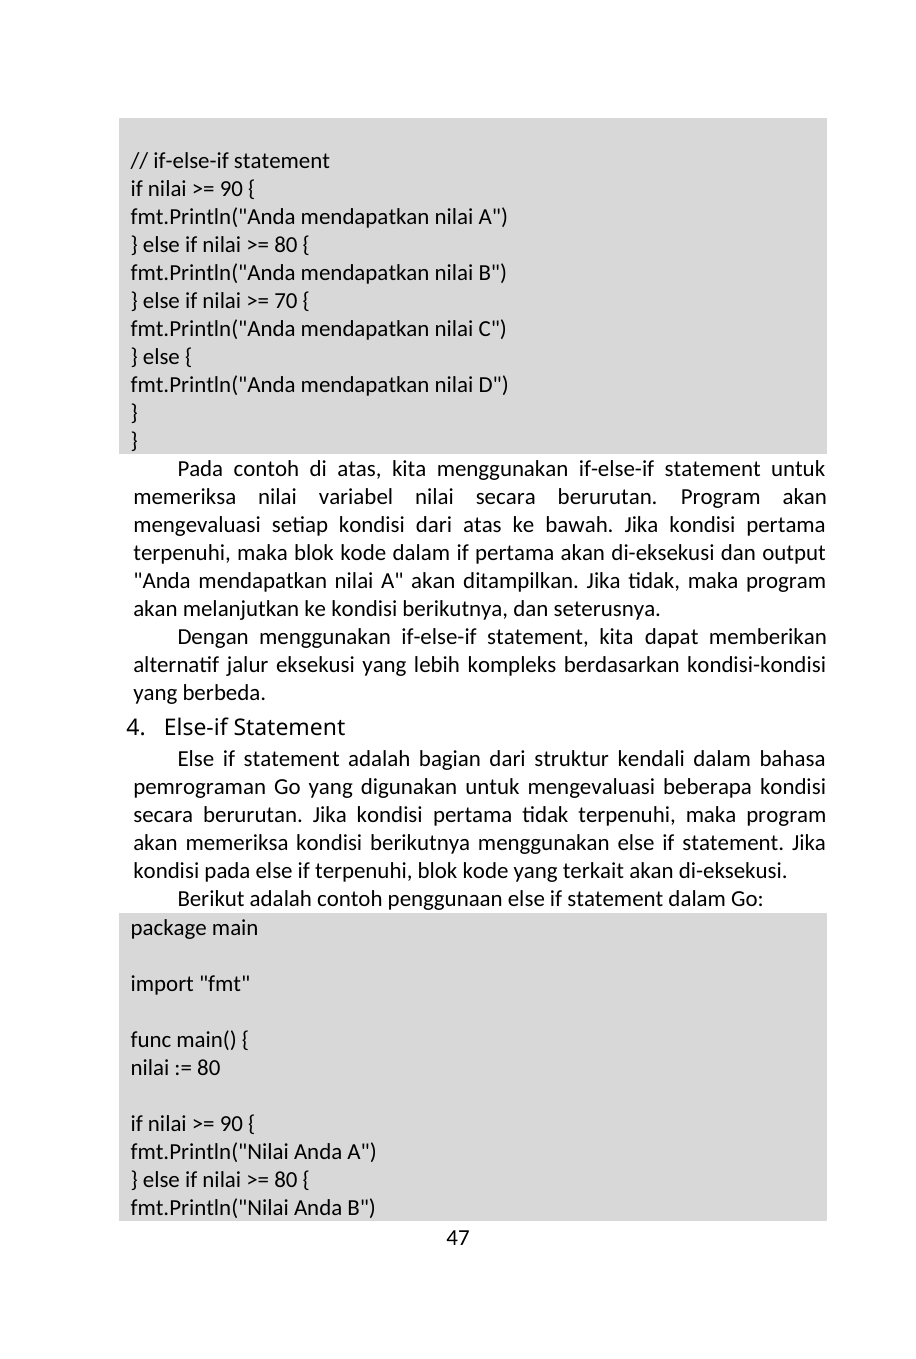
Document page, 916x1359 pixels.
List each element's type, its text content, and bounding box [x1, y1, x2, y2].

text Else if statement adalah bagian dari struktur kendali dalam bahasa pemrograman Go yang digunakan untuk mengevaluasi beberapa kondisi secara berurutan. Jika kondisi pertama tidak terpenuhi, maka program akan memeriksa kondisi berikutnya menggunakan else if statement. Jika kondisi pada else if terpenuhi, blok kode yang terkait akan di-eksekusi. [133, 744, 827, 884]
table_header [119, 913, 827, 1221]
subtitle Else-if Statement [126, 711, 827, 742]
text Pada contoh di atas, kita menggunakan if-else-if statement untuk memeriksa nilai variabel nilai secara berurutan. Program akan mengevaluasi setiap kondisi dari atas ke bawah. Jika kondisi pertama terpenuhi, maka blok kode dalam if pertama akan di-eksekusi dan output "Anda mendapatkan nilai A" akan ditampilkan. Jika tidak, maka program akan melanjutkan ke kondisi berikutnya, dan seterusnya. [133, 454, 827, 622]
text Dengan menggunakan if-else-if statement, kita dapat memberikan alternatif jalur eksekusi yang lebih kompleks berdasarkan kondisi-kondisi yang berbeda. [133, 622, 827, 707]
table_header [119, 118, 827, 454]
text Berikut adalah contoh penggunaan else if statement dalam Go: [133, 884, 827, 913]
